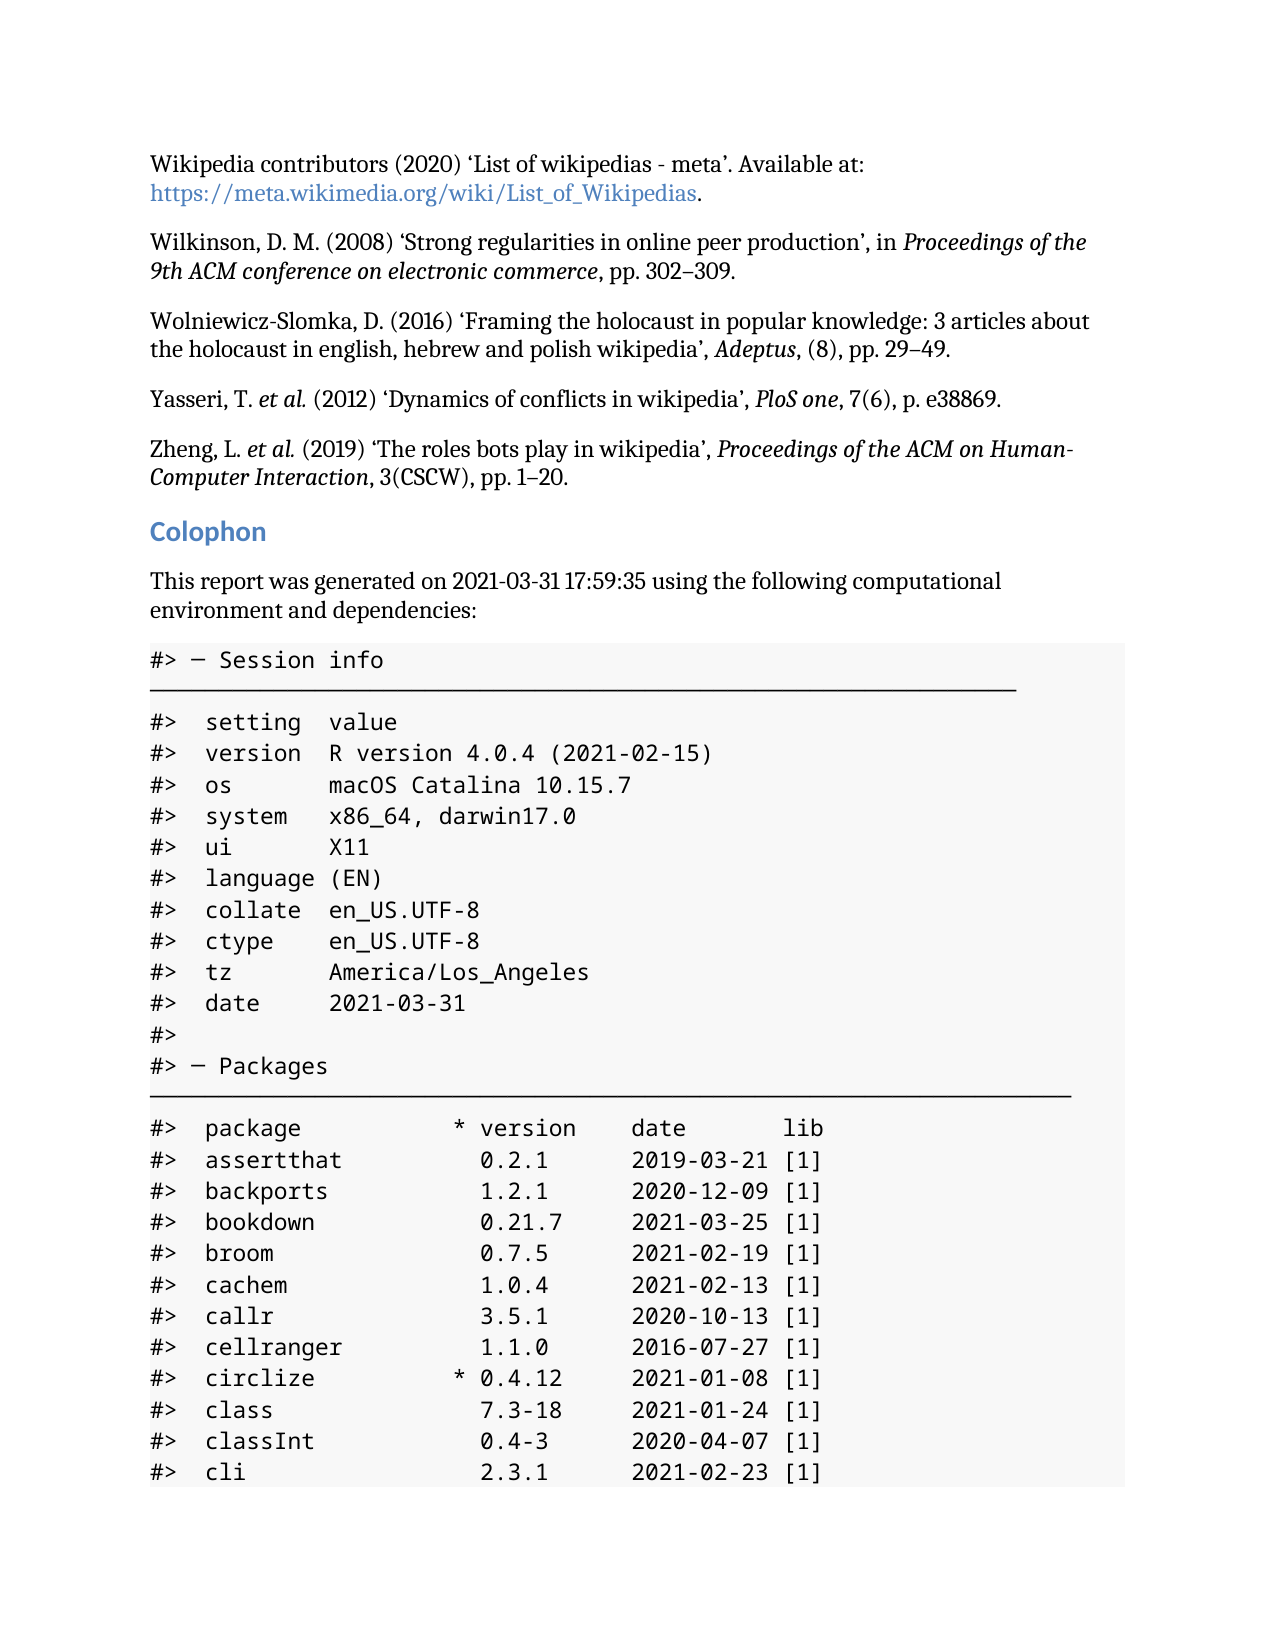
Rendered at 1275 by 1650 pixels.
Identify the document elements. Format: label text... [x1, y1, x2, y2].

text This report was generated on 2021-03-31 17:59:35 using the following computational environment and dependencies: [150, 567, 1125, 625]
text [150, 643, 1125, 1487]
subtitle Colophon [150, 513, 1125, 548]
text Wikipedia contributors (2020) ‘List of wikipedias - meta’. Available at: https://meta.wikimedia.org/wiki/List_of_Wikipedias. [150, 150, 1125, 207]
text Zheng, L. et al. (2019) ‘The roles bots play in wikipedia’, Proceedings of the ACM on Human-Computer Interaction, 3(CSCW), pp. 1–20. [150, 434, 1125, 492]
text Wolniewicz-Slomka, D. (2016) ‘Framing the holocaust in popular knowledge: 3 articles about the holocaust in english, hebrew and polish wikipedia’, Adeptus, (8), pp. 29–49. [150, 307, 1125, 364]
text Wilkinson, D. M. (2008) ‘Strong regularities in online peer production’, in Proceedings of the 9th ACM conference on electronic commerce, pp. 302–309. [150, 228, 1125, 286]
text Yasseri, T. et al. (2012) ‘Dynamics of conflicts in wikipedia’, PloS one, 7(6), p. e38869. [150, 385, 1125, 414]
